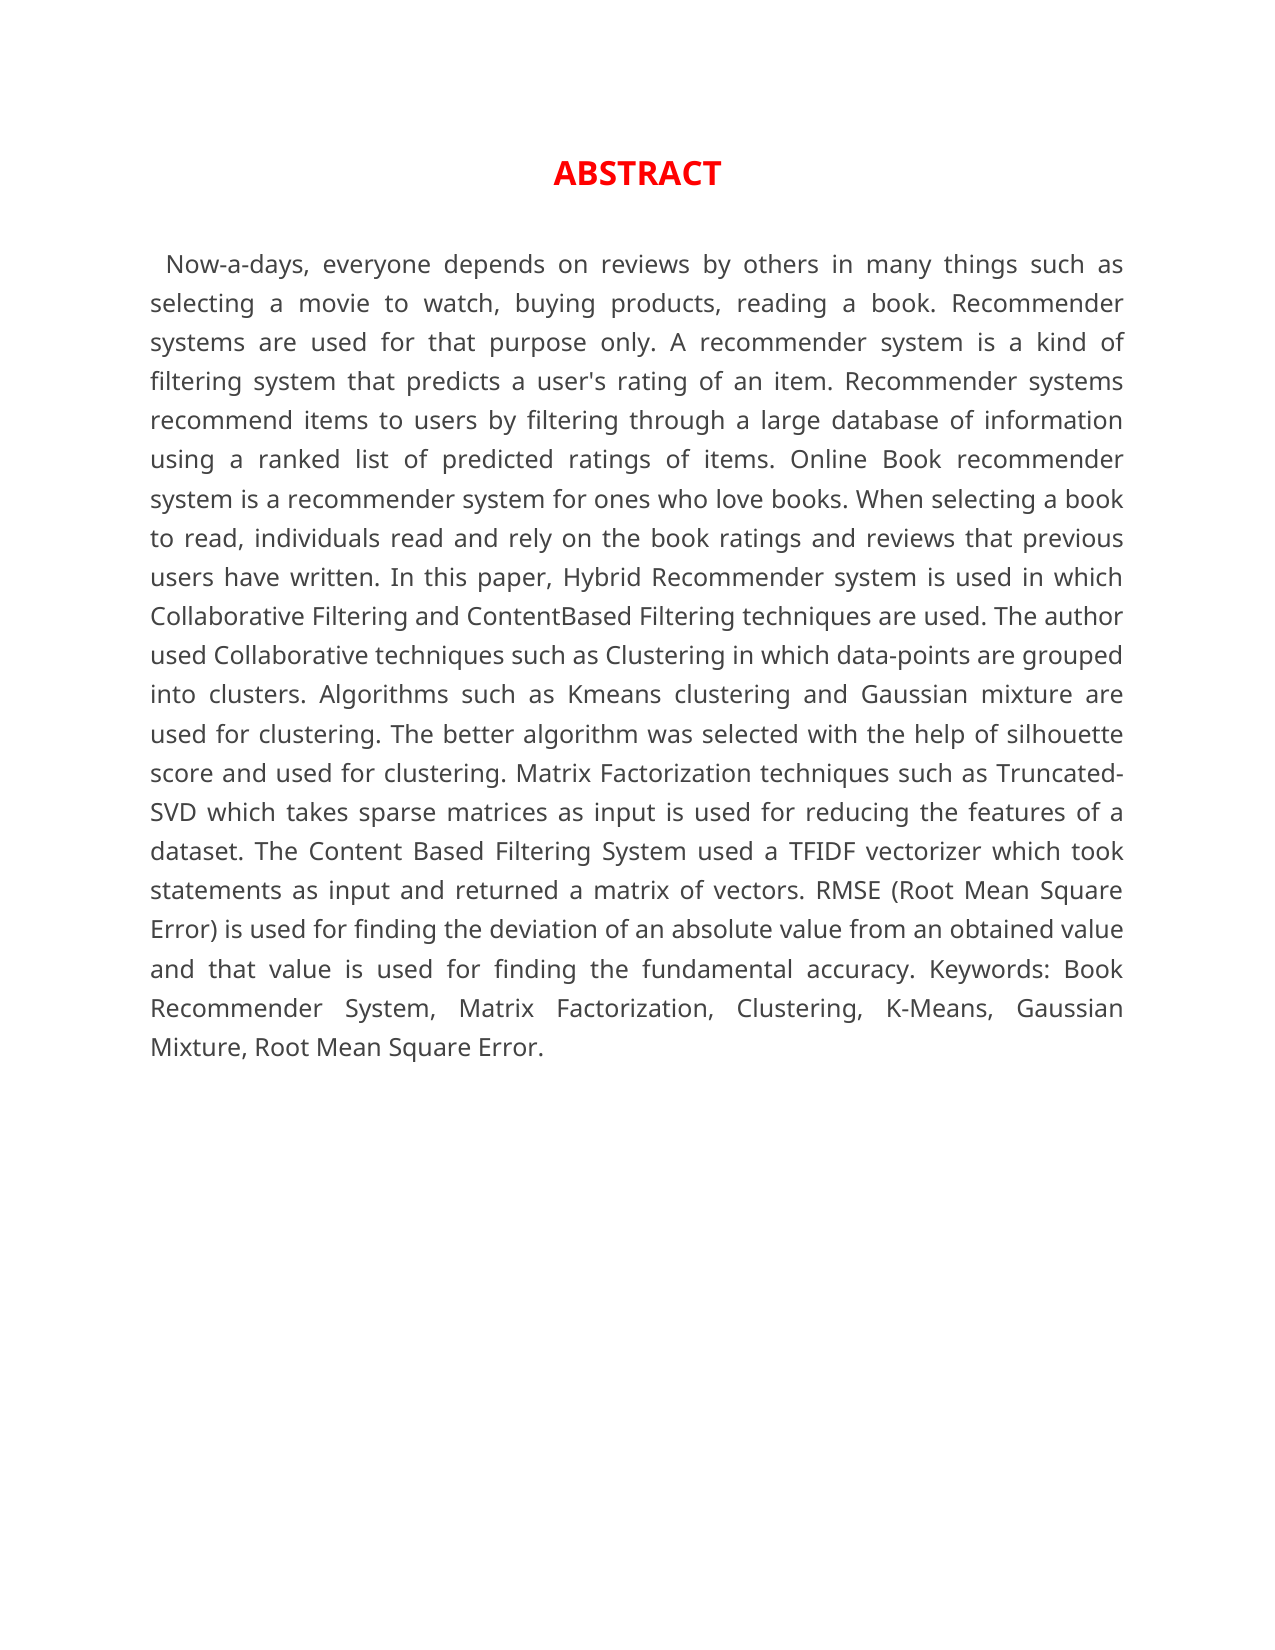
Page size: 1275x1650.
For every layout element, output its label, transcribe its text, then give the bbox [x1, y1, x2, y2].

text Now-a-days, everyone depends on reviews by others in many things such as selecting a movie to watch, buying products, reading a book. Recommender systems are used for that purpose only. A recommender system is a kind of filtering system that predicts a user's rating of an item. Recommender systems recommend items to users by filtering through a large database of information using a ranked list of predicted ratings of items. Online Book recommender system is a recommender system for ones who love books. When selecting a book to read, individuals read and rely on the book ratings and reviews that previous users have written. In this paper, Hybrid Recommender system is used in which Collaborative Filtering and ContentBased Filtering techniques are used. The author used Collaborative techniques such as Clustering in which data-points are grouped into clusters. Algorithms such as Kmeans clustering and Gaussian mixture are used for clustering. The better algorithm was selected with the help of silhouette score and used for clustering. Matrix Factorization techniques such as Truncated-SVD which takes sparse matrices as input is used for reducing the features of a dataset. The Content Based Filtering System used a TFIDF vectorizer which took statements as input and returned a matrix of vectors. RMSE (Root Mean Square Error) is used for finding the deviation of an absolute value from an obtained value and that value is used for finding the fundamental accuracy. Keywords: Book Recommender System, Matrix Factorization, Clustering, K-Means, Gaussian Mixture, Root Mean Square Error. [150, 246, 1125, 1064]
text ABSTRACT [150, 150, 1125, 195]
